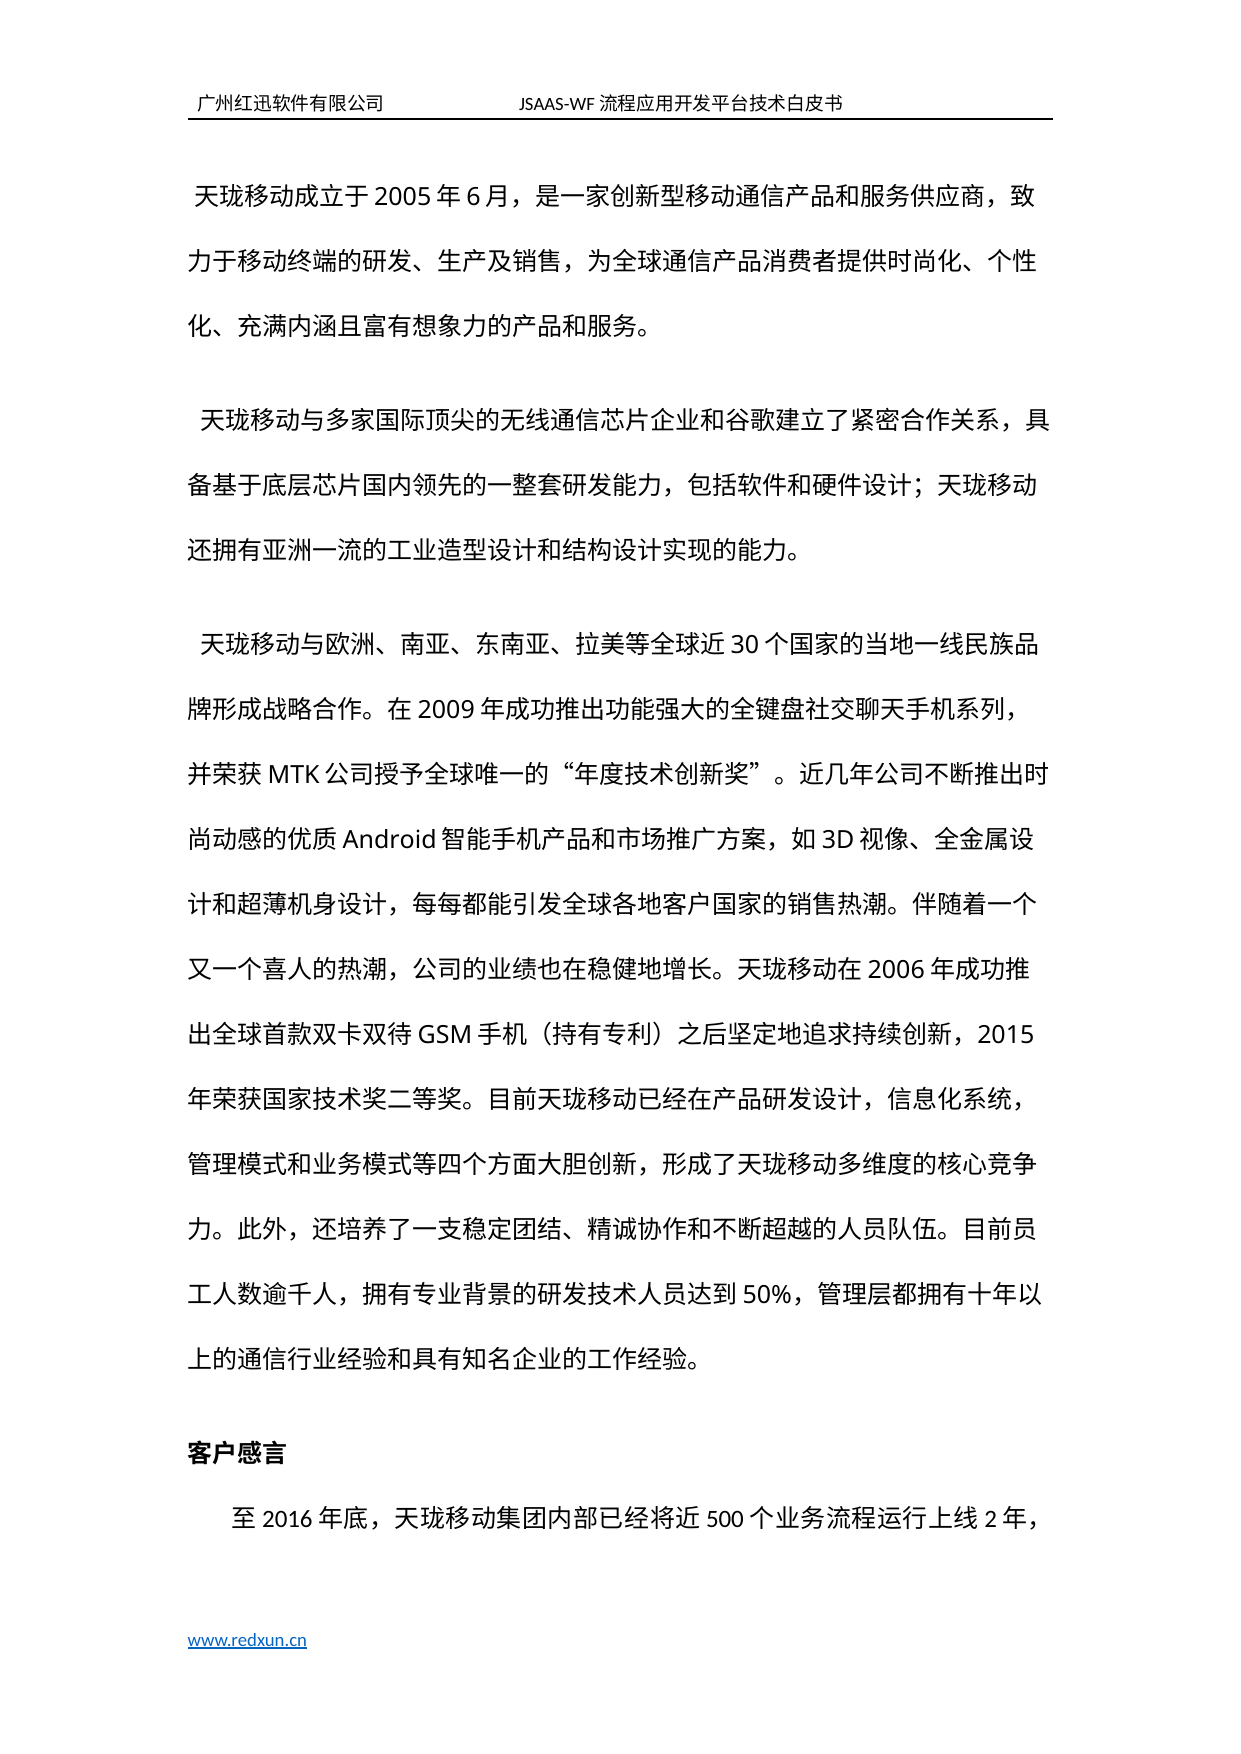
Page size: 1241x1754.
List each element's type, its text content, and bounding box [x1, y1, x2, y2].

text 客户感言 [187, 1419, 1053, 1484]
text 天珑移动与欧洲、南亚、东南亚、拉美等全球近30个国家的当地一线民族品牌形成战略合作。在2009年成功推出功能强大的全键盘社交聊天手机系列，并荣获MTK公司授予全球唯一的“年度技术创新奖”。近几年公司不断推出时尚动感的优质Android智能手机产品和市场推广方案，如3D视像、全金属设计和超薄机身设计，每每都能引发全球各地客户国家的销售热潮。伴随着一个又一个喜人的热潮，公司的业绩也在稳健地增长。天珑移动在2006年成功推出全球首款双卡双待GSM手机（持有专利）之后坚定地追求持续创新，2015年荣获国家技术奖二等奖。目前天珑移动已经在产品研发设计，信息化系统，管理模式和业务模式等四个方面大胆创新，形成了天珑移动多维度的核心竞争力。此外，还培养了一支稳定团结、精诚协作和不断超越的人员队伍。目前员工人数逾千人，拥有专业背景的研发技术人员达到50%，管理层都拥有十年以上的通信行业经验和具有知名企业的工作经验。 [187, 610, 1053, 1390]
text 天珑移动成立于2005年6月，是一家创新型移动通信产品和服务供应商，致力于移动终端的研发、生产及销售，为全球通信产品消费者提供时尚化、个性化、充满内涵且富有想象力的产品和服务。 [187, 162, 1053, 357]
text 天珑移动与多家国际顶尖的无线通信芯片企业和谷歌建立了紧密合作关系，具备基于底层芯片国内领先的一整套研发能力，包括软件和硬件设计；天珑移动还拥有亚洲一流的工业造型设计和结构设计实现的能力。 [187, 386, 1053, 581]
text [187, 1484, 1053, 1549]
